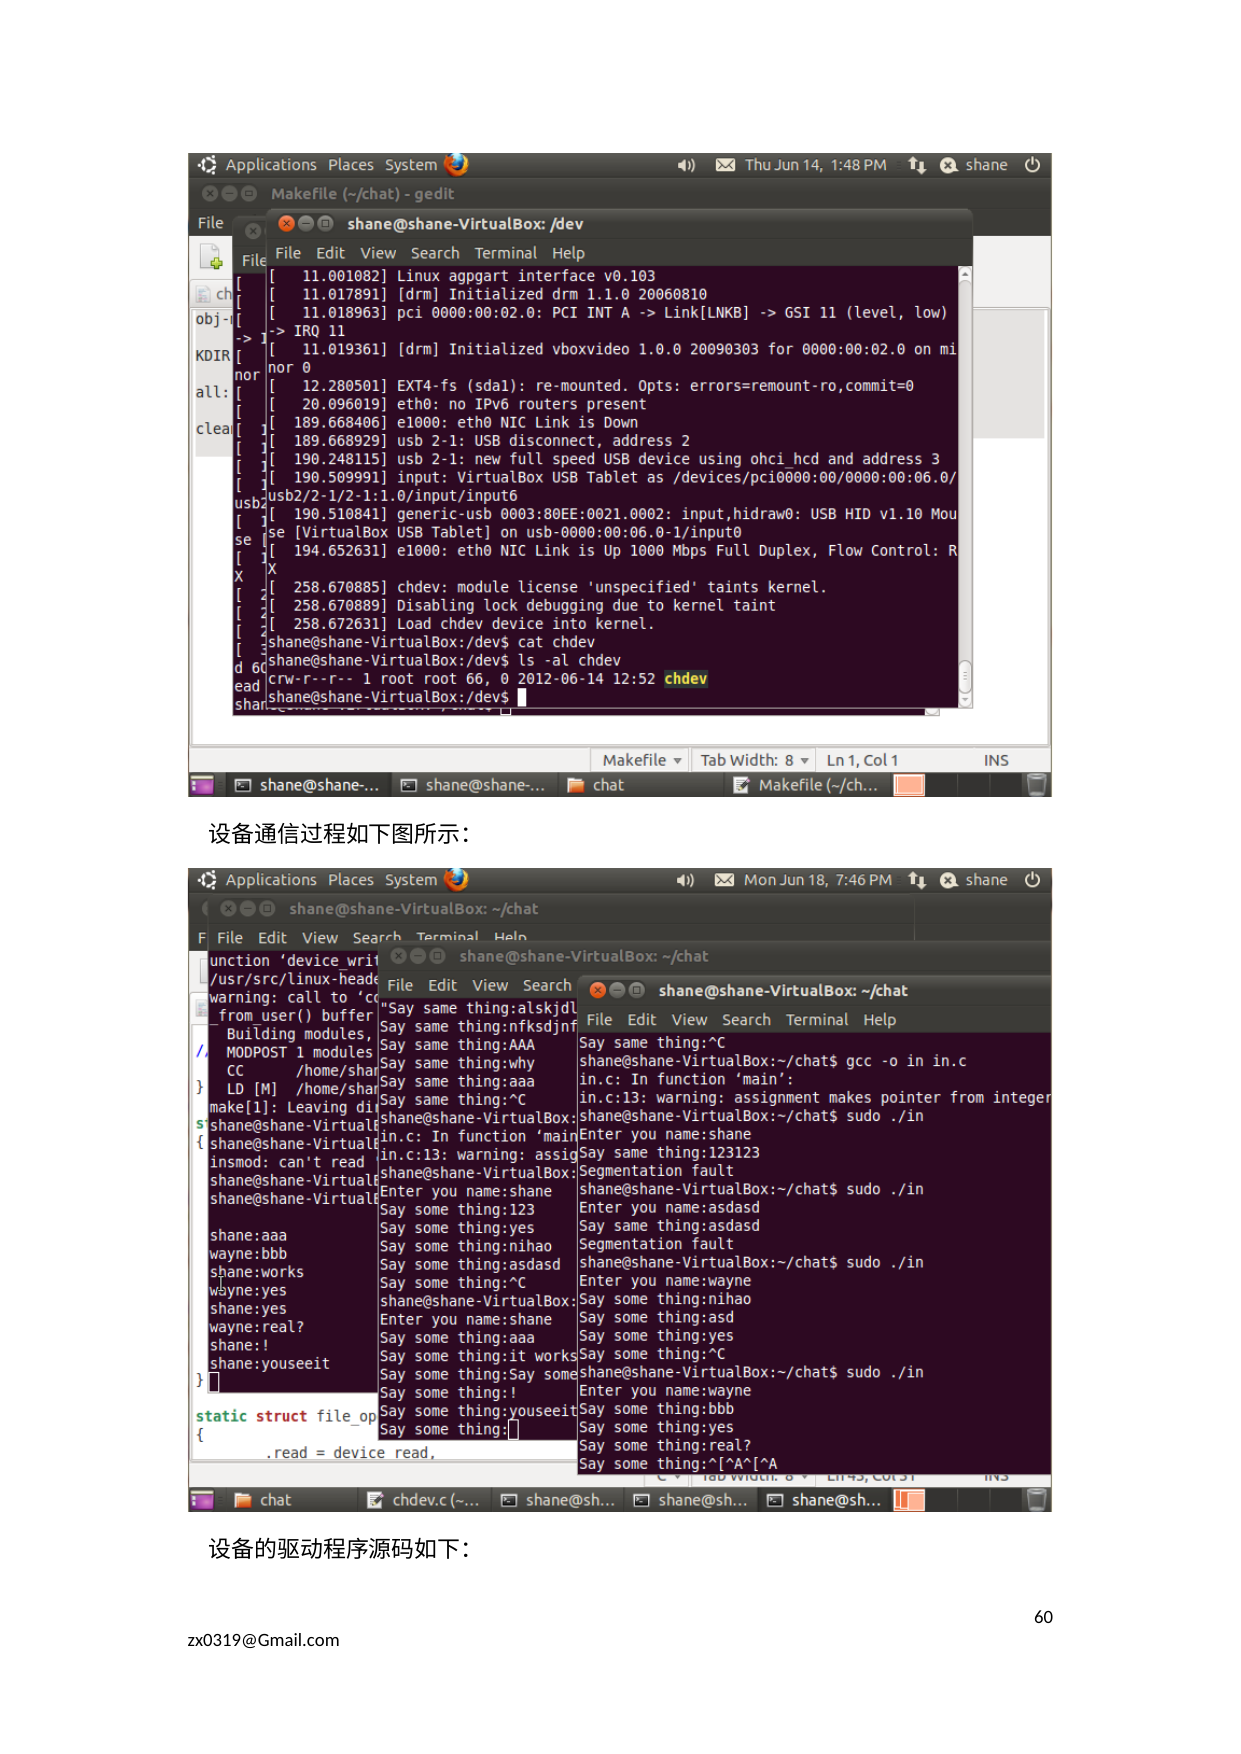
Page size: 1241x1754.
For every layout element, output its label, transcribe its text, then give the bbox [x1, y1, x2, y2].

text 设备通信过程如下图所示： [187, 800, 1053, 865]
picture [187, 868, 1053, 1512]
text 设备的驱动程序源码如下： [187, 1515, 1053, 1580]
picture [187, 153, 1053, 797]
